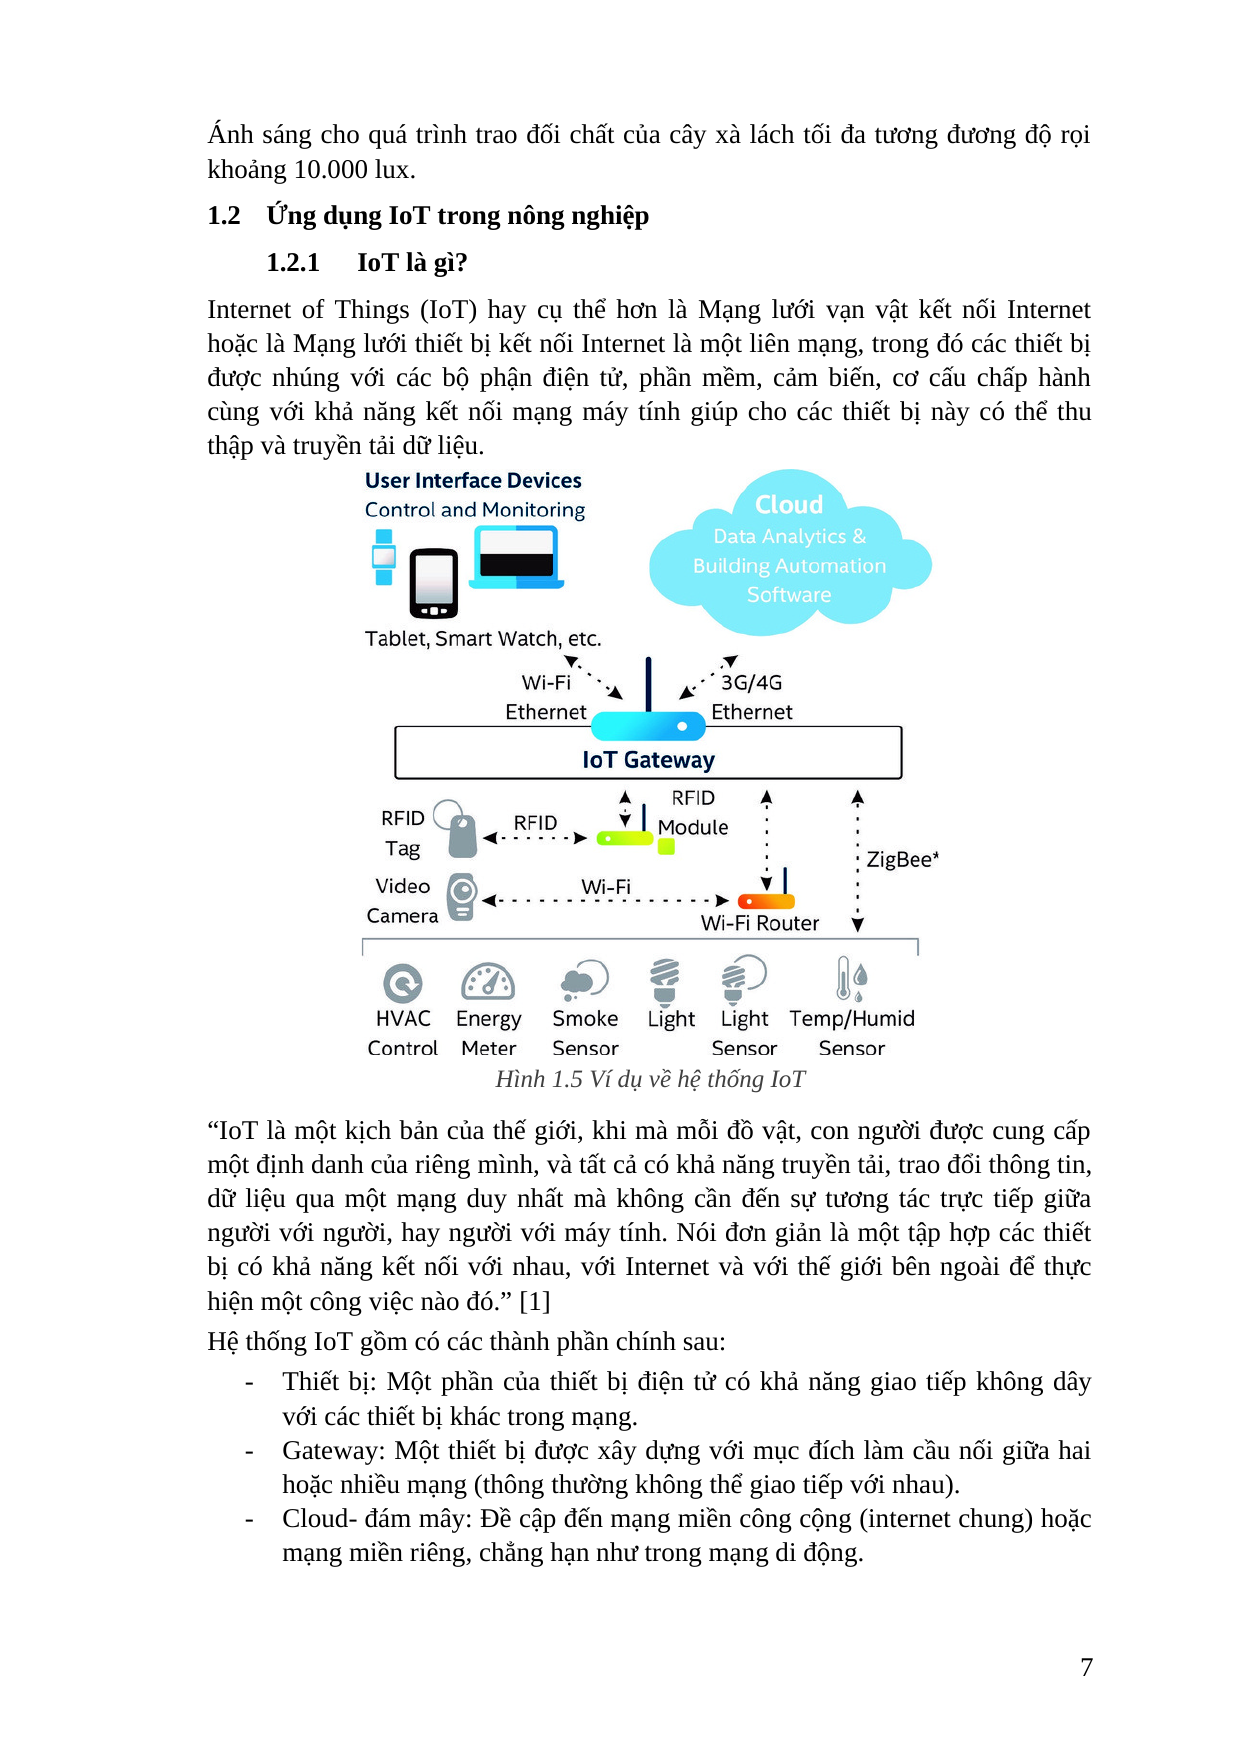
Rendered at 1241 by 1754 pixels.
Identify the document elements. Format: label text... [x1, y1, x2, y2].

subtitle Ứng dụng IoT trong nông nghiệp [207, 199, 1093, 231]
picture [361, 469, 939, 1055]
list Gateway: Một thiết bị được xây dựng với mục đích làm cầu nối giữa hai hoặc nhiều mạng (thông thường không thể giao tiếp với nhau). [244, 1434, 1093, 1499]
text Hệ thống IoT gồm có các thành phần chính sau: [207, 1325, 1093, 1356]
list Cloud- đám mây: Đề cập đến mạng miền công cộng (internet chung) hoặc mạng miền riêng, chẳng hạn như trong mạng di động. [244, 1502, 1093, 1567]
text “IoT là một kịch bản của thế giới, khi mà mỗi đồ vật, con người được cung cấp một định danh của riêng mình, và tất cả có khả năng truyền tải, trao đổi thông tin, dữ liệu qua một mạng duy nhất mà không cần đến sự tương tác trực tiếp giữa người với người, hay người với máy tính. Nói đơn giản là một tập hợp các thiết bị có khả năng kết nối với nhau, với Internet và với thế giới bên ngoài để thực hiện một công việc nào đó.” [207, 1114, 1093, 1316]
list Thiết bị: Một phần của thiết bị điện tử có khả năng giao tiếp không dây với các thiết bị khác trong mạng. [244, 1366, 1093, 1431]
text Internet of Things (IoT) hay cụ thể hơn là Mạng lưới vạn vật kết nối Internet hoặc là Mạng lưới thiết bị kết nối Internet là một liên mạng, trong đó các thiết bị được nhúng với các bộ phận điện tử, phần mềm, cảm biến, cơ cấu chấp hành cùng với khả năng kết nối mạng máy tính giúp cho các thiết bị này có thể thu thập và truyền tải dữ liệu. [207, 293, 1093, 461]
text Ánh sáng cho quá trình trao đối chất của cây xà lách tối đa tương đương độ rọi khoảng 10.000 lux. [207, 118, 1093, 184]
subtitle IoT là gì? [266, 246, 1093, 277]
